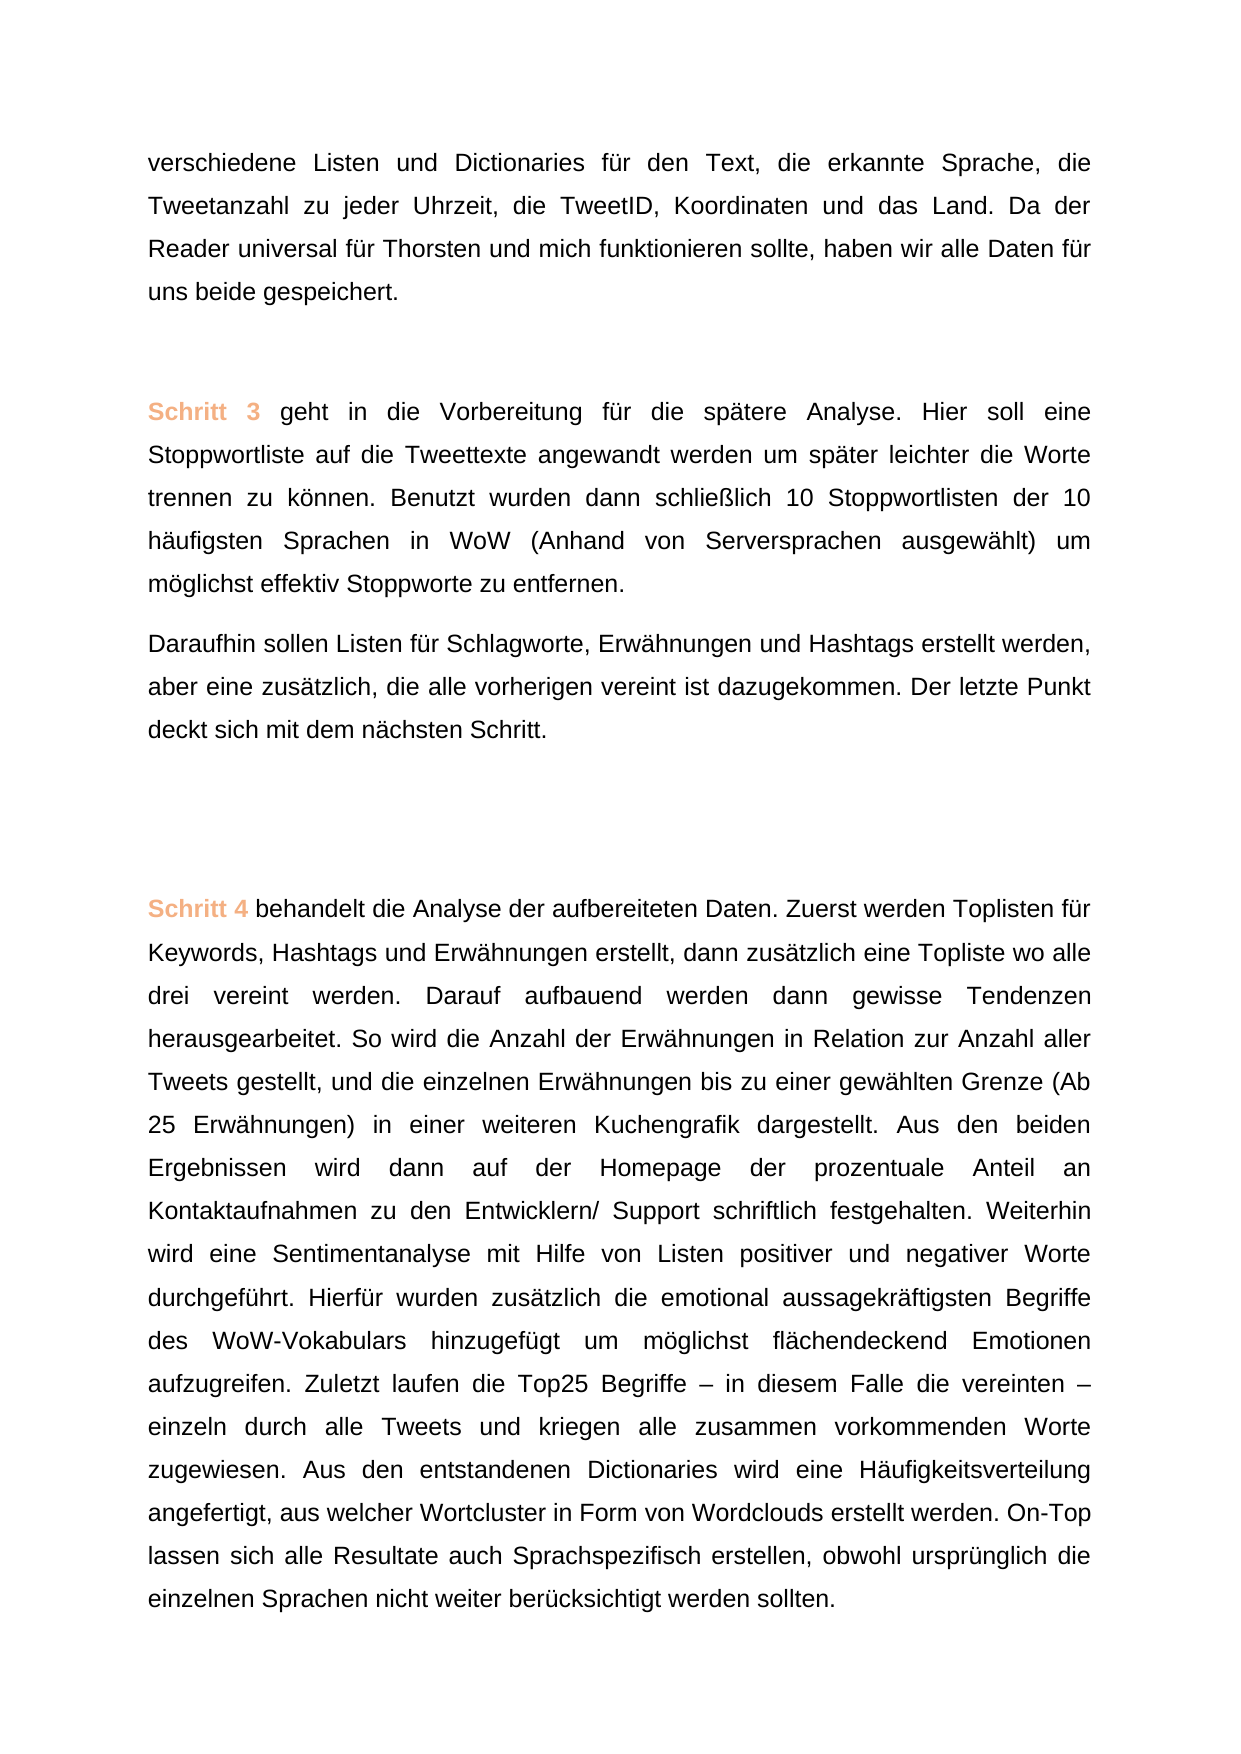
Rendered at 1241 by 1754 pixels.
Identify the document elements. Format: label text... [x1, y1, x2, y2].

text Schritt 4 behandelt die Analyse der aufbereiteten Daten. Zuerst werden Toplisten für Keywords, Hashtags und Erwähnungen erstellt, dann zusätzlich eine Topliste wo alle drei vereint werden. Darauf aufbauend werden dann gewisse Tendenzen herausgearbeitet. So wird die Anzahl der Erwähnungen in Relation zur Anzahl aller Tweets gestellt, und die einzelnen Erwähnungen bis zu einer gewählten Grenze (Ab 25 Erwähnungen) in einer weiteren Kuchengrafik dargestellt. Aus den beiden Ergebnissen wird dann auf der Homepage der prozentuale Anteil an Kontaktaufnahmen zu den Entwicklern/ Support schriftlich festgehalten. Weiterhin wird eine Sentimentanalyse mit Hilfe von Listen positiver und negativer Worte durchgeführt. Hierfür wurden zusätzlich die emotional aussagekräftigsten Begriffe des WoW-Vokabulars hinzugefügt um möglichst flächendeckend Emotionen aufzugreifen. Zuletzt laufen die Top25 Begriffe – in diesem Falle die vereinten – einzeln durch alle Tweets und kriegen alle zusammen vorkommenden Worte zugewiesen. Aus den entstandenen Dictionaries wird eine Häufigkeitsverteilung angefertigt, aus welcher Wortcluster in Form von Wordclouds erstellt werden. On-Top lassen sich alle Resultate auch Sprachspezifisch erstellen, obwohl ursprünglich die einzelnen Sprachen nicht weiter berücksichtigt werden sollten. [148, 894, 1093, 1613]
text Schritt 3 geht in die Vorbereitung für die spätere Analyse. Hier soll eine Stoppwortliste auf die Tweettexte angewandt werden um später leichter die Worte trennen zu können. Benutzt wurden dann schließlich 10 Stoppwortlisten der 10 häufigsten Sprachen in WoW (Anhand von Serversprachen ausgewählt) um möglichst effektiv Stoppworte zu entfernen. [148, 397, 1093, 598]
text Daraufhin sollen Listen für Schlagworte, Erwähnungen und Hashtags erstellt werden, aber eine zusätzlich, die alle vorherigen vereint ist dazugekommen. Der letzte Punkt deckt sich mit dem nächsten Schritt. [148, 629, 1093, 744]
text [148, 148, 1093, 306]
